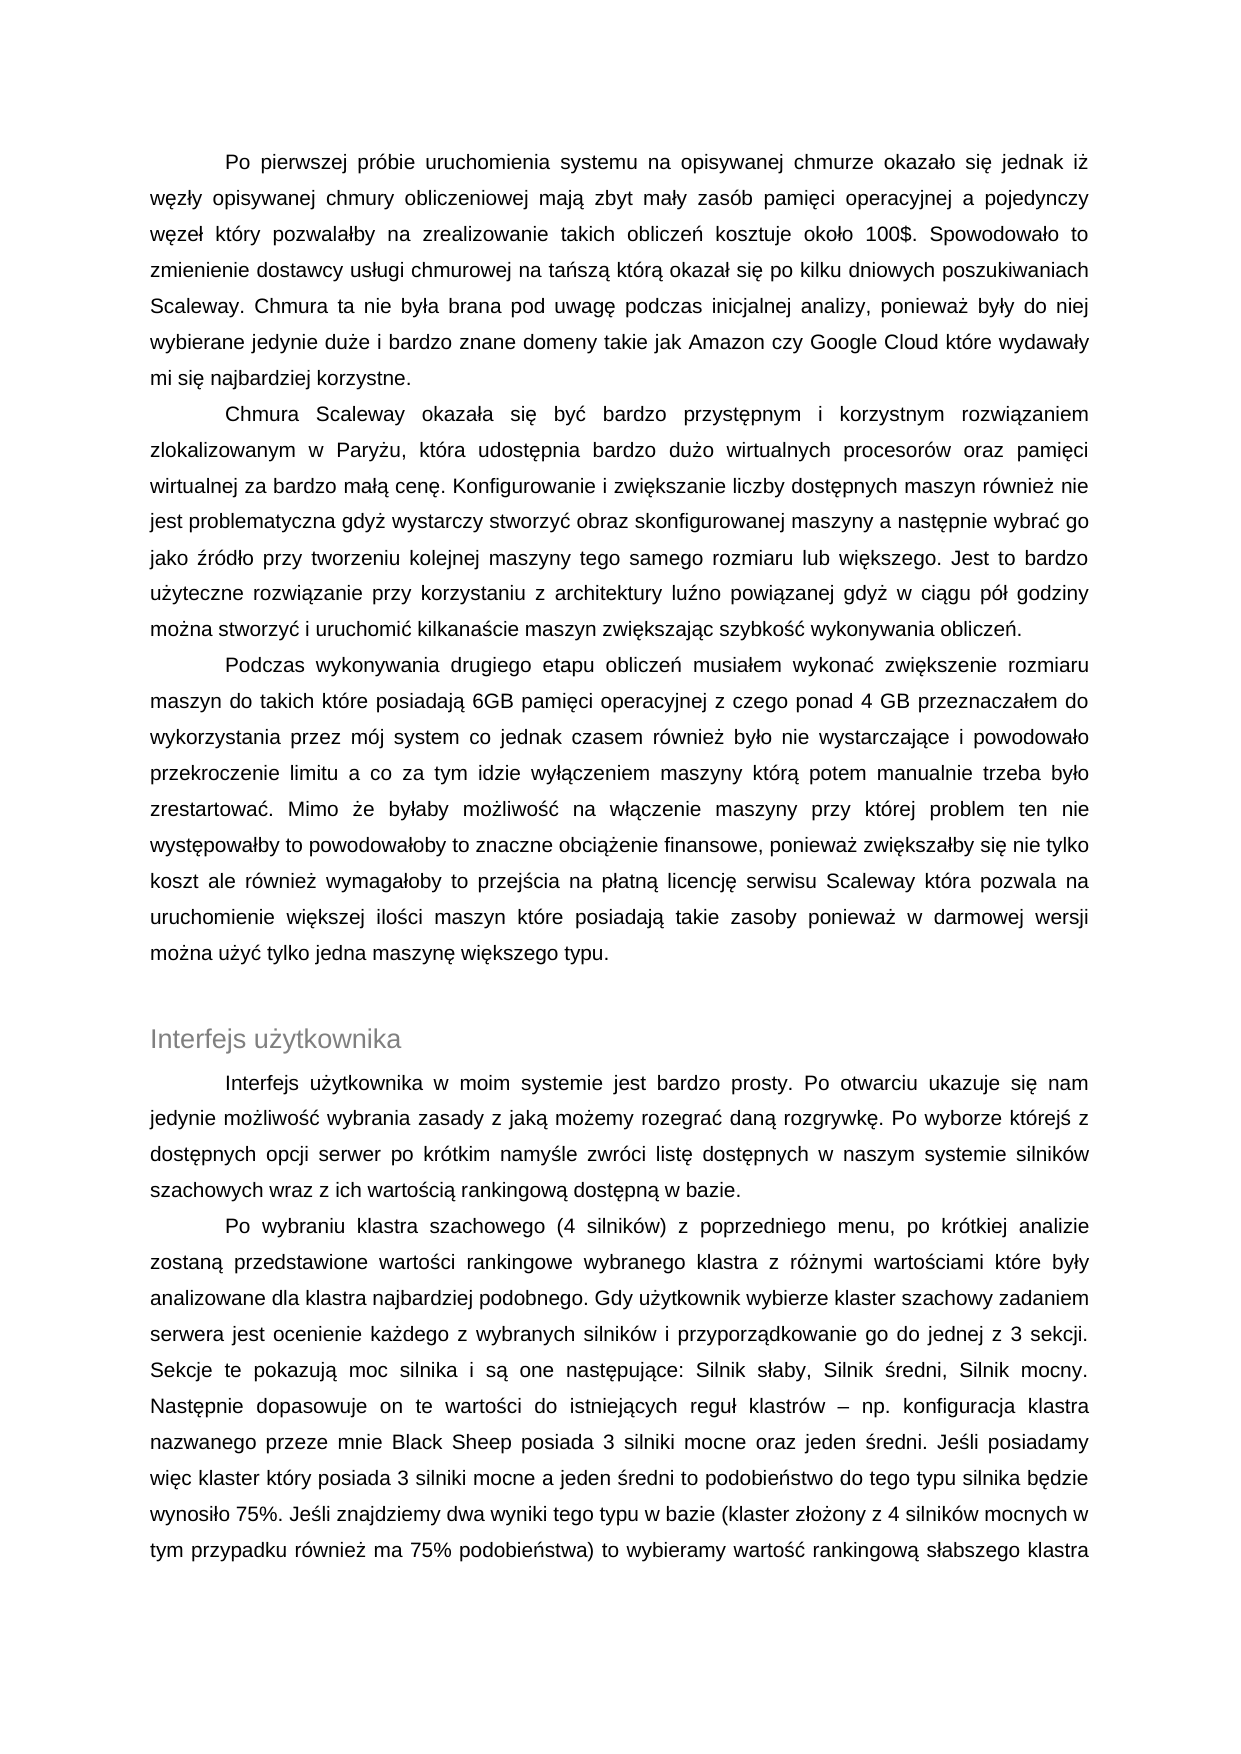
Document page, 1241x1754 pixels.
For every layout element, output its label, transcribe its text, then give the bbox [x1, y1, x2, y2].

text Interfejs użytkownika w moim systemie jest bardzo prosty. Po otwarciu ukazuje się nam jedynie możliwość wybrania zasady z jaką możemy rozegrać daną rozgrywkę. Po wyborze którejś z dostępnych opcji serwer po krótkim namyśle zwróci listę dostępnych w naszym systemie silników szachowych wraz z ich wartością rankingową dostępną w bazie. [150, 1070, 1090, 1202]
text Chmura Scaleway okazała się być bardzo przystępnym i korzystnym rozwiązaniem zlokalizowanym w Paryżu, która udostępnia bardzo dużo wirtualnych procesorów oraz pamięci wirtualnej za bardzo małą cenę. Konfigurowanie i zwiększanie liczby dostępnych maszyn również nie jest problematyczna gdyż wystarczy stworzyć obraz skonfigurowanej maszyny a następnie wybrać go jako źródło przy tworzeniu kolejnej maszyny tego samego rozmiaru lub większego. Jest to bardzo użyteczne rozwiązanie przy korzystaniu z architektury luźno powiązanej gdyż w ciągu pół godziny można stworzyć i uruchomić kilkanaście maszyn zwiększając szybkość wykonywania obliczeń. [150, 402, 1090, 641]
text Podczas wykonywania drugiego etapu obliczeń musiałem wykonać zwiększenie rozmiaru maszyn do takich które posiadają 6GB pamięci operacyjnej z czego ponad 4 GB przeznaczałem do wykorzystania przez mój system co jednak czasem również było nie wystarczające i powodowało przekroczenie limitu a co za tym idzie wyłączeniem maszyny którą potem manualnie trzeba było zrestartować. Mimo że byłaby możliwość na włączenie maszyny przy której problem ten nie występowałby to powodowałoby to znaczne obciążenie finansowe, ponieważ zwiększałby się nie tylko koszt ale również wymagałoby to przejścia na płatną licencję serwisu Scaleway która pozwala na uruchomienie większej ilości maszyn które posiadają takie zasoby ponieważ w darmowej wersji można użyć tylko jedna maszynę większego typu. [150, 653, 1090, 964]
text Interfejs użytkownika [150, 1023, 1090, 1055]
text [150, 1214, 1090, 1561]
text Po pierwszej próbie uruchomienia systemu na opisywanej chmurze okazało się jednak iż węzły opisywanej chmury obliczeniowej mają zbyt mały zasób pamięci operacyjnej a pojedynczy węzeł który pozwalałby na zrealizowanie takich obliczeń kosztuje około 100$. Spowodowało to zmienienie dostawcy usługi chmurowej na tańszą którą okazał się po kilku dniowych poszukiwaniach Scaleway. Chmura ta nie była brana pod uwagę podczas inicjalnej analizy, ponieważ były do niej wybierane jedynie duże i bardzo znane domeny takie jak Amazon czy Google Cloud które wydawały mi się najbardziej korzystne. [150, 150, 1090, 389]
